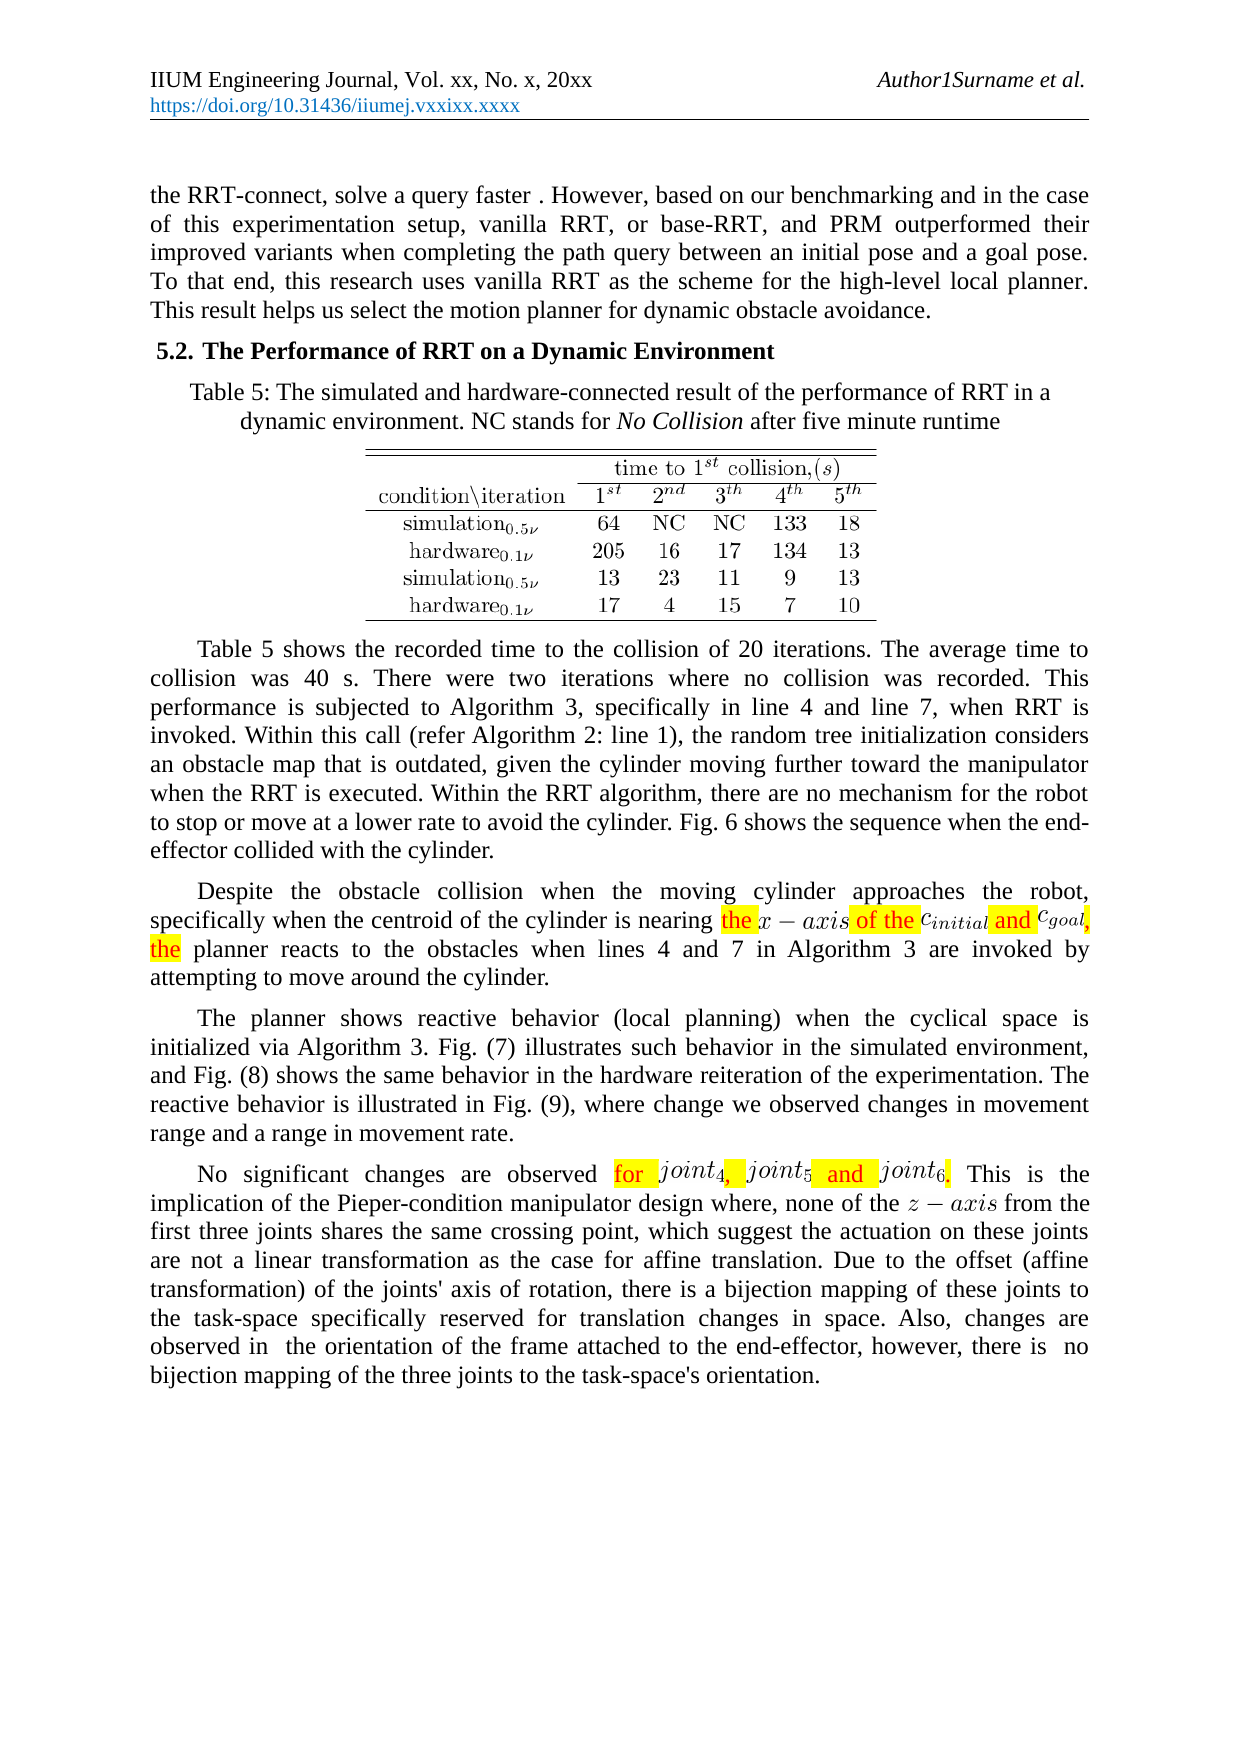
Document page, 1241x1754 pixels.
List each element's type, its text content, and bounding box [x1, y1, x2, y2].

picture [746, 1161, 811, 1183]
picture [758, 911, 849, 929]
picture [908, 1194, 997, 1211]
list Despite the obstacle collision when the moving cylinder approaches the robot, specifically when the centroid of the cylinder is nearing the of the and , the planner reacts to the obstacles when lines 4 and 7 in Algorithm 3 are invoked by attempting to move around the cylinder. [150, 876, 1090, 991]
list The Performance of RRT on a Dynamic Environment [150, 336, 1090, 365]
list The planner shows reactive behavior (local planning) when the cyclical space is initialized via Algorithm 3. Fig. (7) illustrates such behavior in the simulated environment, and Fig. (8) shows the same behavior in the hardware reiteration of the experimentation. The reactive behavior is illustrated in Fig. (9), where change we observed changes in movement range and a range in movement rate. [150, 1003, 1090, 1147]
picture [879, 1161, 945, 1183]
list No significant changes are observed for , and . This is the implication of the Pieper-condition manipulator design where, none of the from the first three joints shares the same crossing point, which suggest the actuation on these joints are not a linear transformation as the case for affine translation. Due to the offset (affine transformation) of the joints' axis of rotation, there is a bijection mapping of these joints to the task-space specifically reserved for translation changes in space. Also, changes are observed in the orientation of the frame attached to the end-effector, however, there is no bijection mapping of the three joints to the task-space's orientation. [150, 1159, 1090, 1389]
picture [1038, 910, 1084, 929]
list Table 5: The simulated and hardware-connected result of the performance of RRT in a dynamic environment. NC stands for No Collision after five minute runtime [150, 377, 1090, 434]
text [150, 180, 1090, 324]
list Table 5 shows the recorded time to the collision of 20 iterations. The average time to collision was 40 s. There were two iterations where no collision was recorded. This performance is subjected to Algorithm 3, specifically in line 4 and line 7, when RRT is invoked. Within this call (refer Algorithm 2: line 1), the random tree initialization considers an obstacle map that is outdated, given the cylinder moving further toward the manipulator when the RRT is executed. Within the RRT algorithm, there are no mechanism for the robot to stop or move at a lower rate to avoid the cylinder. Fig. 6 shows the sequence when the end-effector collided with the cylinder. [150, 634, 1090, 864]
picture [921, 913, 988, 929]
picture [150, 446, 1091, 623]
picture [658, 1161, 724, 1183]
